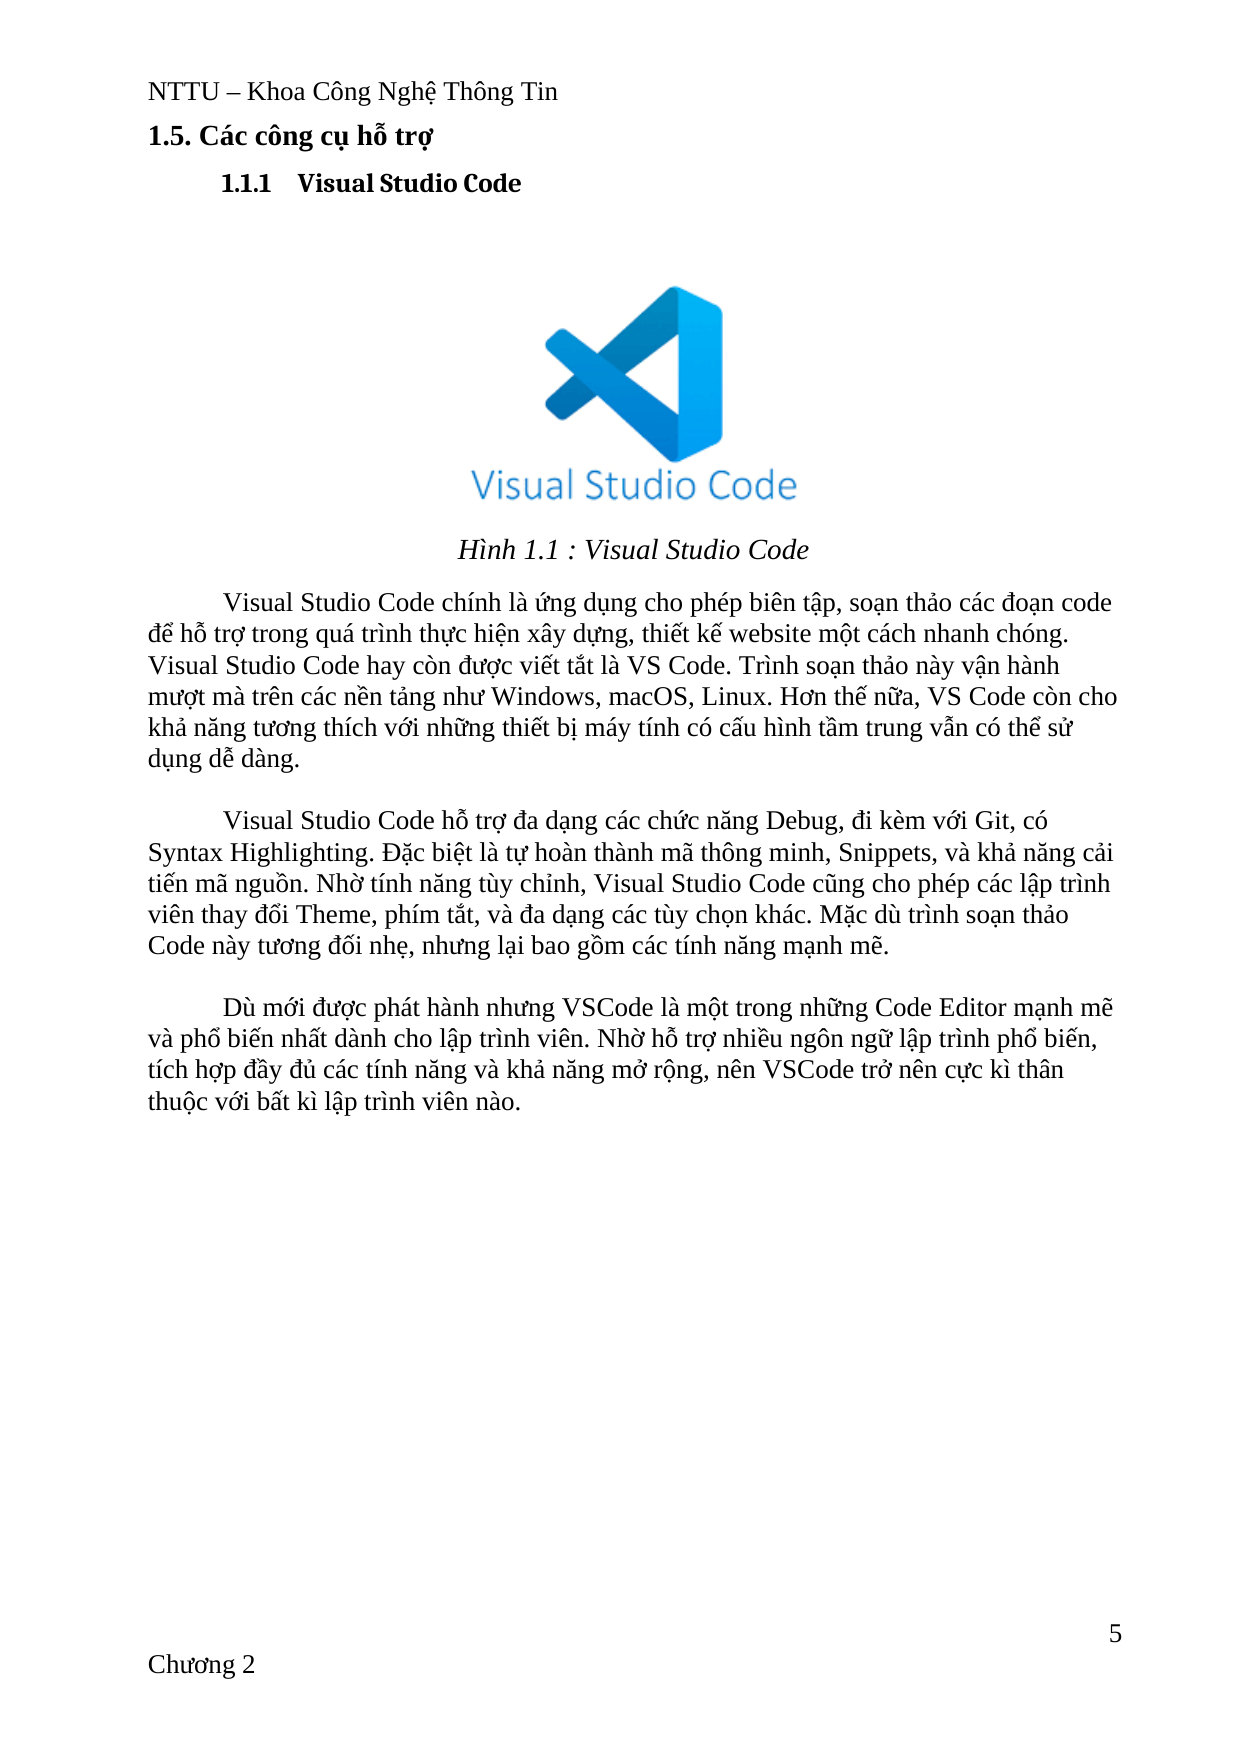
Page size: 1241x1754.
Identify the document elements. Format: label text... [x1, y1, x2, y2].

text Hình 1.1 : Visual Studio Code [148, 532, 1122, 566]
text Visual Studio Code chính là ứng dụng cho phép biên tập, soạn thảo các đoạn code để hỗ trợ trong quá trình thực hiện xây dựng, thiết kế website một cách nhanh chóng. Visual Studio Code hay còn được viết tắt là VS Code. Trình soạn thảo này vận hành mượt mà trên các nền tảng như Windows, macOS, Linux. Hơn thế nữa, VS Code còn cho khả năng tương thích với những thiết bị máy tính có cấu hình tầm trung vẫn có thể sử dụng dễ dàng. [148, 586, 1122, 773]
text Visual Studio Code hỗ trợ đa dạng các chức năng Debug, đi kèm với Git, có Syntax Highlighting. Đặc biệt là tự hoàn thành mã thông minh, Snippets, và khả năng cải tiến mã nguồn. Nhờ tính năng tùy chỉnh, Visual Studio Code cũng cho phép các lập trình viên thay đổi Theme, phím tắt, và đa dạng các tùy chọn khác. Mặc dù trình soạn thảo Code này tương đối nhẹ, nhưng lại bao gồm các tính năng mạnh mẽ. [148, 804, 1122, 960]
subtitle Visual Studio Code [222, 168, 1122, 199]
subtitle Các công cụ hỗ trợ [148, 118, 1122, 152]
picture [402, 266, 867, 532]
text Dù mới được phát hành nhưng VSCode là một trong những Code Editor mạnh mẽ và phổ biến nhất dành cho lập trình viên. Nhờ hỗ trợ nhiều ngôn ngữ lập trình phổ biến, tích hợp đầy đủ các tính năng và khả năng mở rộng, nên VSCode trở nên cực kì thân thuộc với bất kì lập trình viên nào. [148, 991, 1122, 1116]
